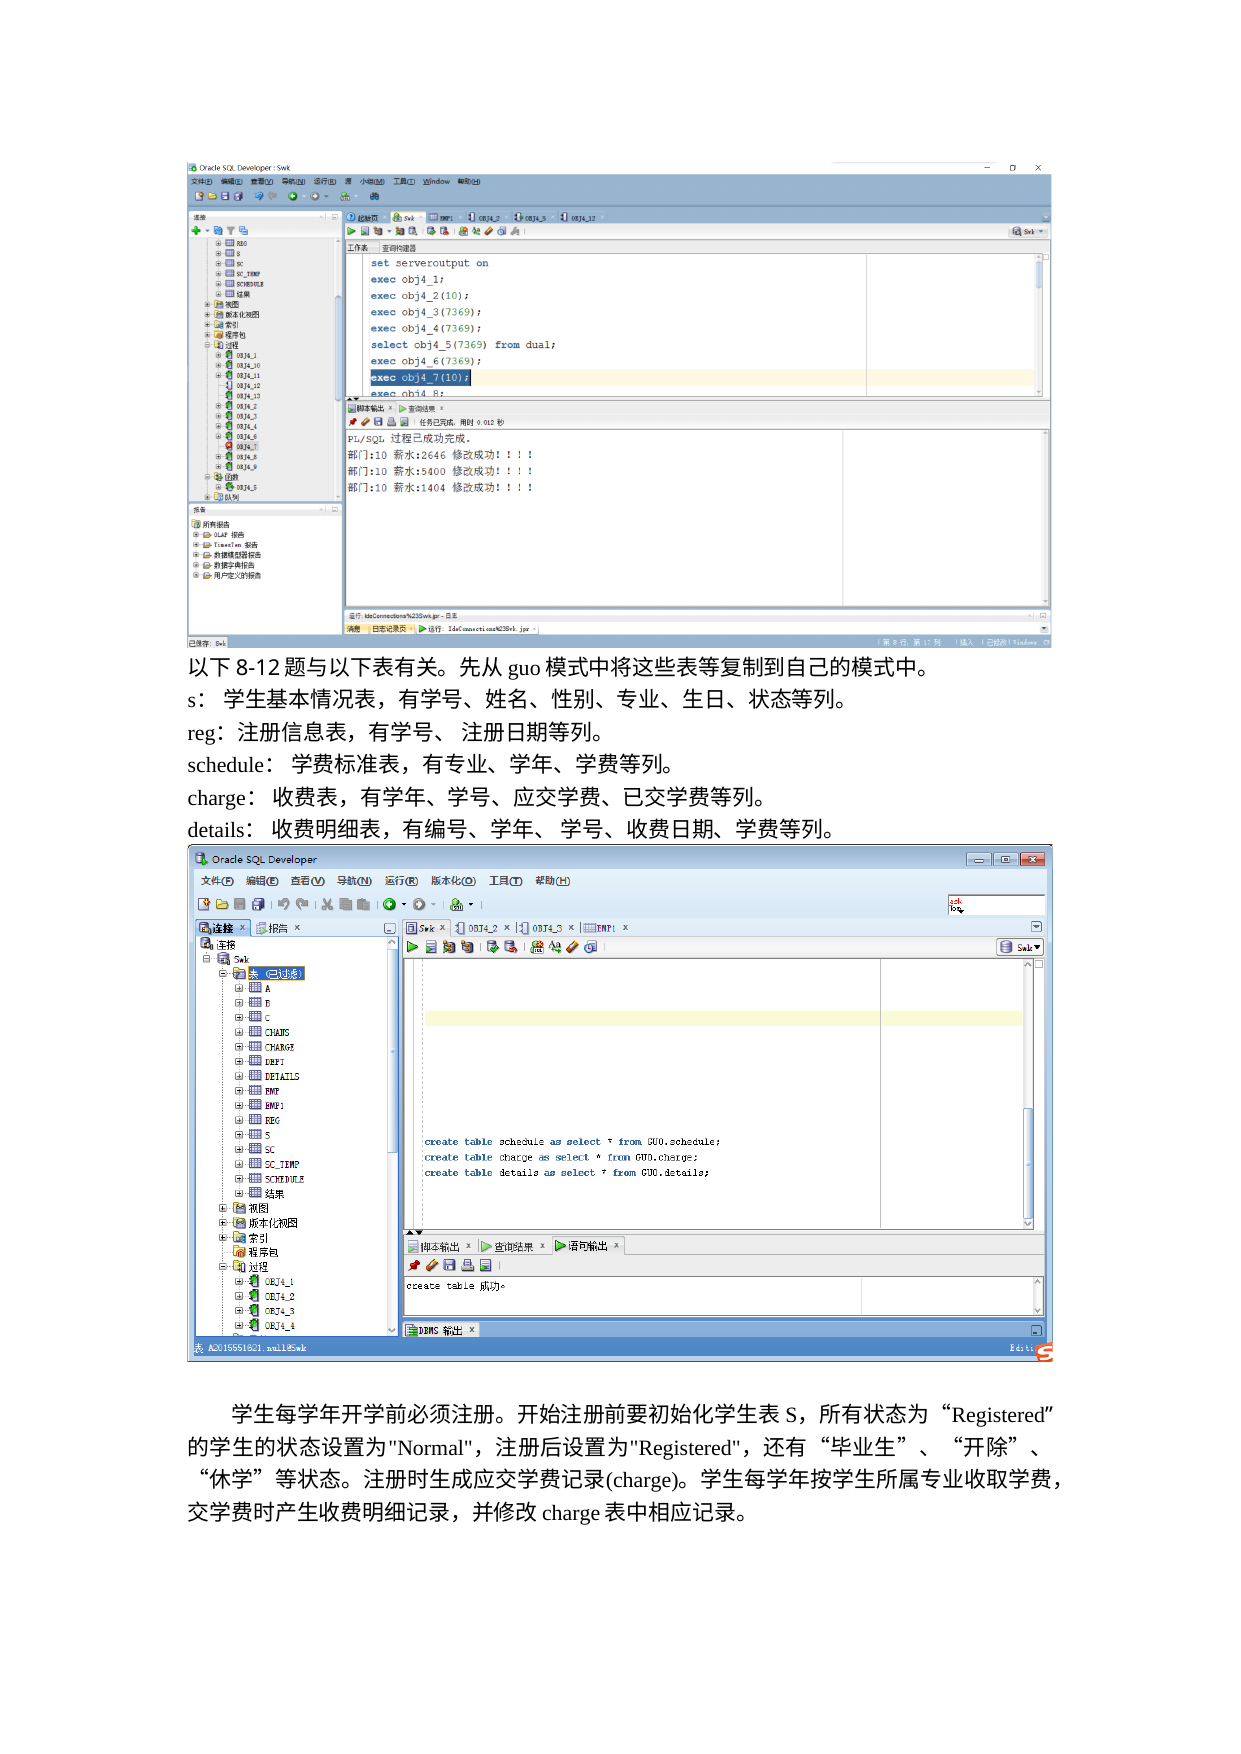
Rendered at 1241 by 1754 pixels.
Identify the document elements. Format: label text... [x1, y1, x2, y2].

picture [187, 844, 1053, 1362]
text 以下8-12题与以下表有关。先从guo模式中将这些表等复制到自己的模式中。 [187, 649, 1053, 682]
picture [187, 162, 1052, 648]
text s： 学生基本情况表，有学号、姓名、性别、专业、生日、状态等列。 [187, 682, 1053, 714]
text 学生每学年开学前必须注册。开始注册前要初始化学生表S，所有状态为“Registered”的学生的状态设置为"Normal"，注册后设置为"Registered"，还有“毕业生”、“开除”、“休学”等状态。注册时生成应交学费记录(charge)。学生每学年按学生所属专业收取学费，交学费时产生收费明细记录，并修改charge表中相应记录。 [187, 1397, 1053, 1527]
text reg：注册信息表，有学号、 注册日期等列。 [187, 714, 1053, 747]
text schedule： 学费标准表，有专业、学年、学费等列。 [187, 747, 1053, 779]
text charge： 收费表，有学年、学号、应交学费、已交学费等列。 [187, 779, 1053, 812]
text details： 收费明细表，有编号、学年、 学号、收费日期、学费等列。 [187, 812, 1053, 844]
